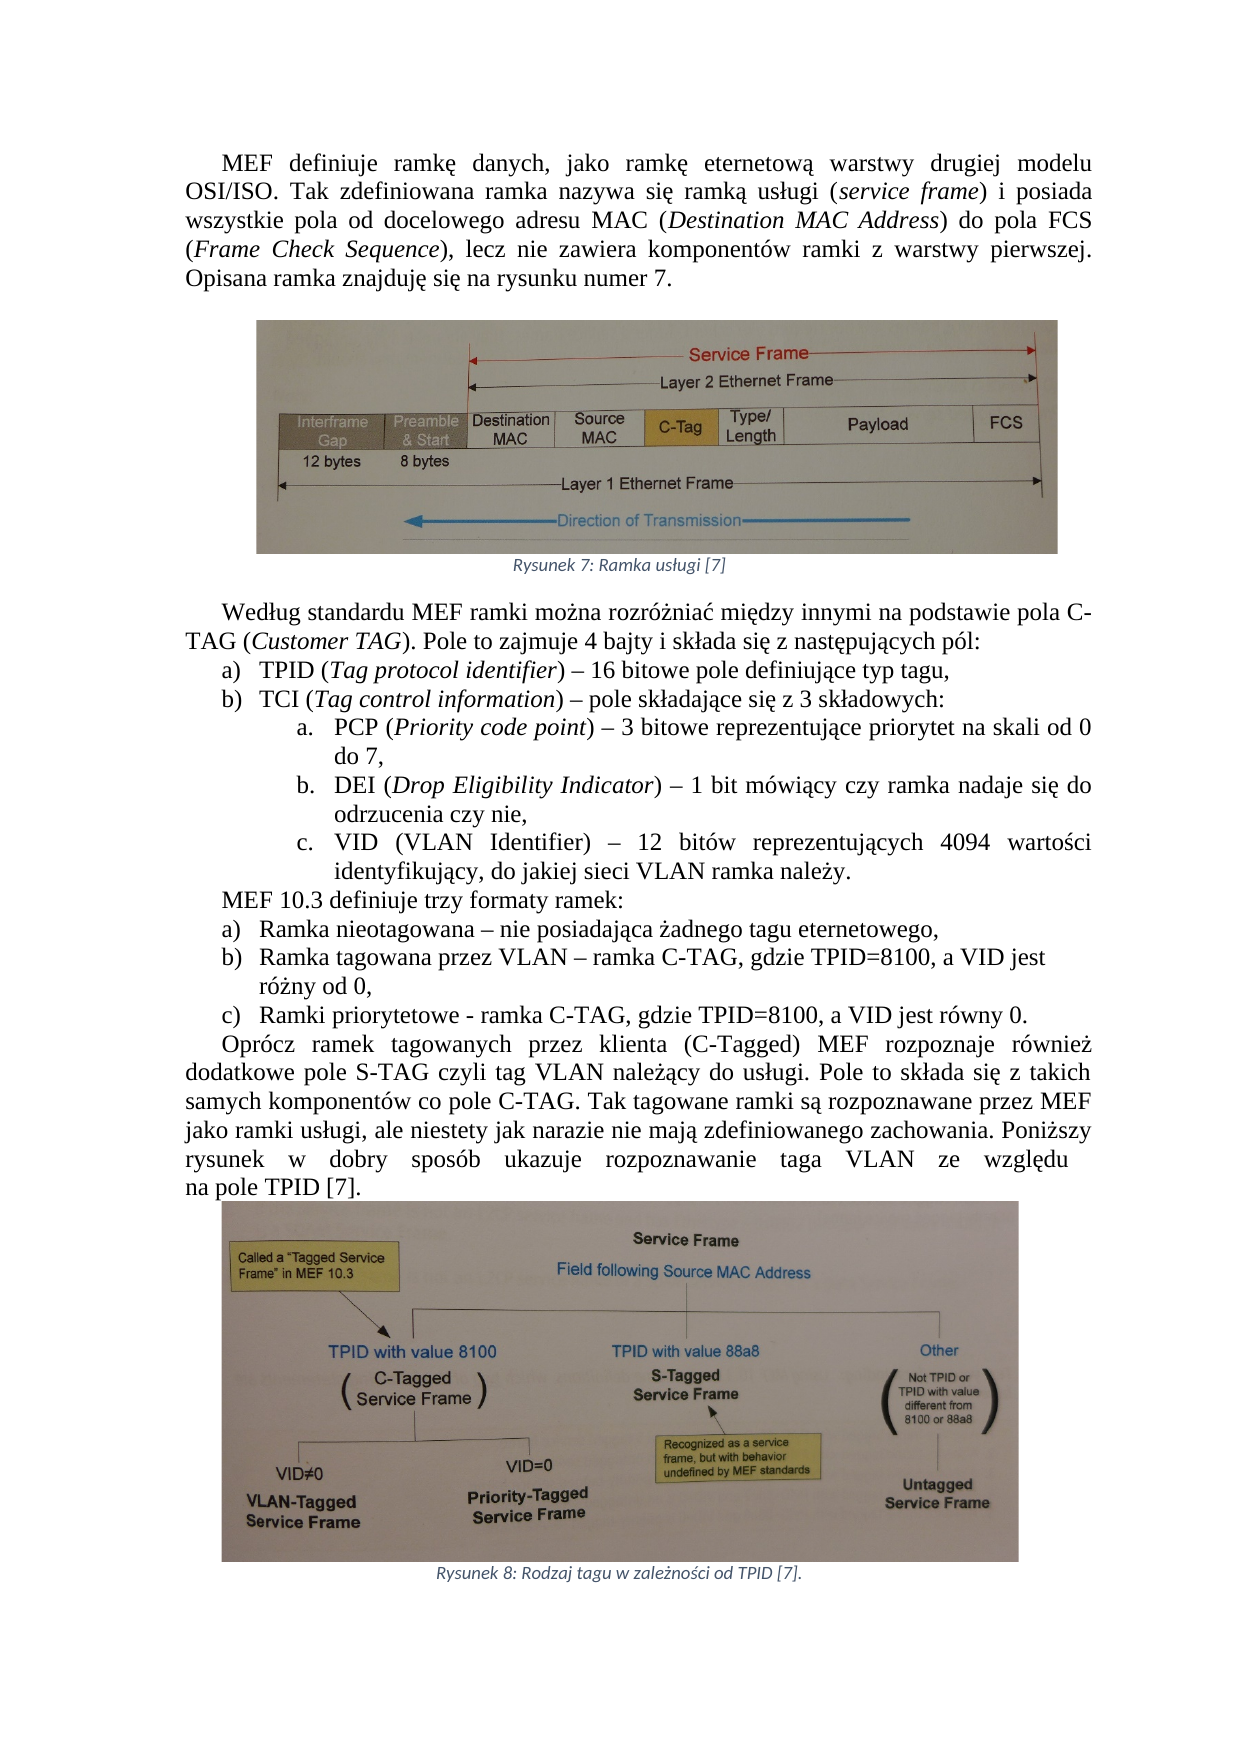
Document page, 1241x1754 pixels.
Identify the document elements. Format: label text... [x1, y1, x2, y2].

list PCP (Priority code point) – 3 bitowe reprezentujące priorytet na skali od 0 do 7, [296, 712, 1093, 770]
text Rysunek : Rodzaj tagu w zależności od TPID [7]. [148, 1561, 1093, 1584]
text MEF definiuje ramkę danych, jako ramkę eternetową warstwy drugiej modelu OSI/ISO. Tak zdefiniowana ramka nazywa się ramką usługi (service frame) i posiada wszystkie pola od docelowego adresu MAC (Destination MAC Address) do pola FCS (Frame Check Sequence), lecz nie zawiera komponentów ramki z warstwy pierwszej. Opisana ramka znajduję się na rysunku numer 7. [185, 148, 1093, 291]
list TCI (Tag control information) – pole składające się z 3 składowych: [221, 684, 1093, 712]
text Oprócz ramek tagowanych przez klienta (C-Tagged) MEF rozpoznaje również dodatkowe pole S-TAG czyli tag VLAN należący do usługi. Pole to składa się z takich samych komponentów co pole C-TAG. Tak tagowane ramki są rozpoznawane przez MEF jako ramki usługi, ale niestety jak narazie nie mają zdefiniowanego zachowania. Poniższy rysunek w dobry sposób ukazuje rozpoznawanie taga VLAN ze względu na pole TPID [7]. [185, 1029, 1093, 1201]
list TPID (Tag protocol identifier) – 16 bitowe pole definiujące typ tagu, [221, 655, 1093, 684]
picture [256, 320, 1058, 554]
list Ramka tagowana przez VLAN – ramka C-TAG, gdzie TPID=8100, a VID jest różny od 0, [221, 942, 1093, 1000]
text Według standardu MEF ramki można rozróżniać między innymi na podstawie pola C-TAG (Customer TAG). Pole to zajmuje 4 bajty i składa się z następujących pól: [185, 597, 1093, 655]
text MEF 10.3 definiuje trzy formaty ramek: [148, 885, 1093, 914]
list VID (VLAN Identifier) – 12 bitów reprezentujących 4094 wartości identyfikujący, do jakiej sieci VLAN ramka należy. [296, 827, 1093, 885]
text Rysunek : Ramka usługi [7] [148, 554, 1093, 577]
list Ramka nieotagowana – nie posiadająca żadnego tagu eternetowego, [221, 914, 1093, 942]
picture [221, 1201, 1019, 1562]
list Ramki priorytetowe - ramka C-TAG, gdzie TPID=8100, a VID jest równy 0. [221, 1000, 1093, 1029]
list DEI (Drop Eligibility Indicator) – 1 bit mówiący czy ramka nadaje się do odrzucenia czy nie, [296, 770, 1093, 827]
